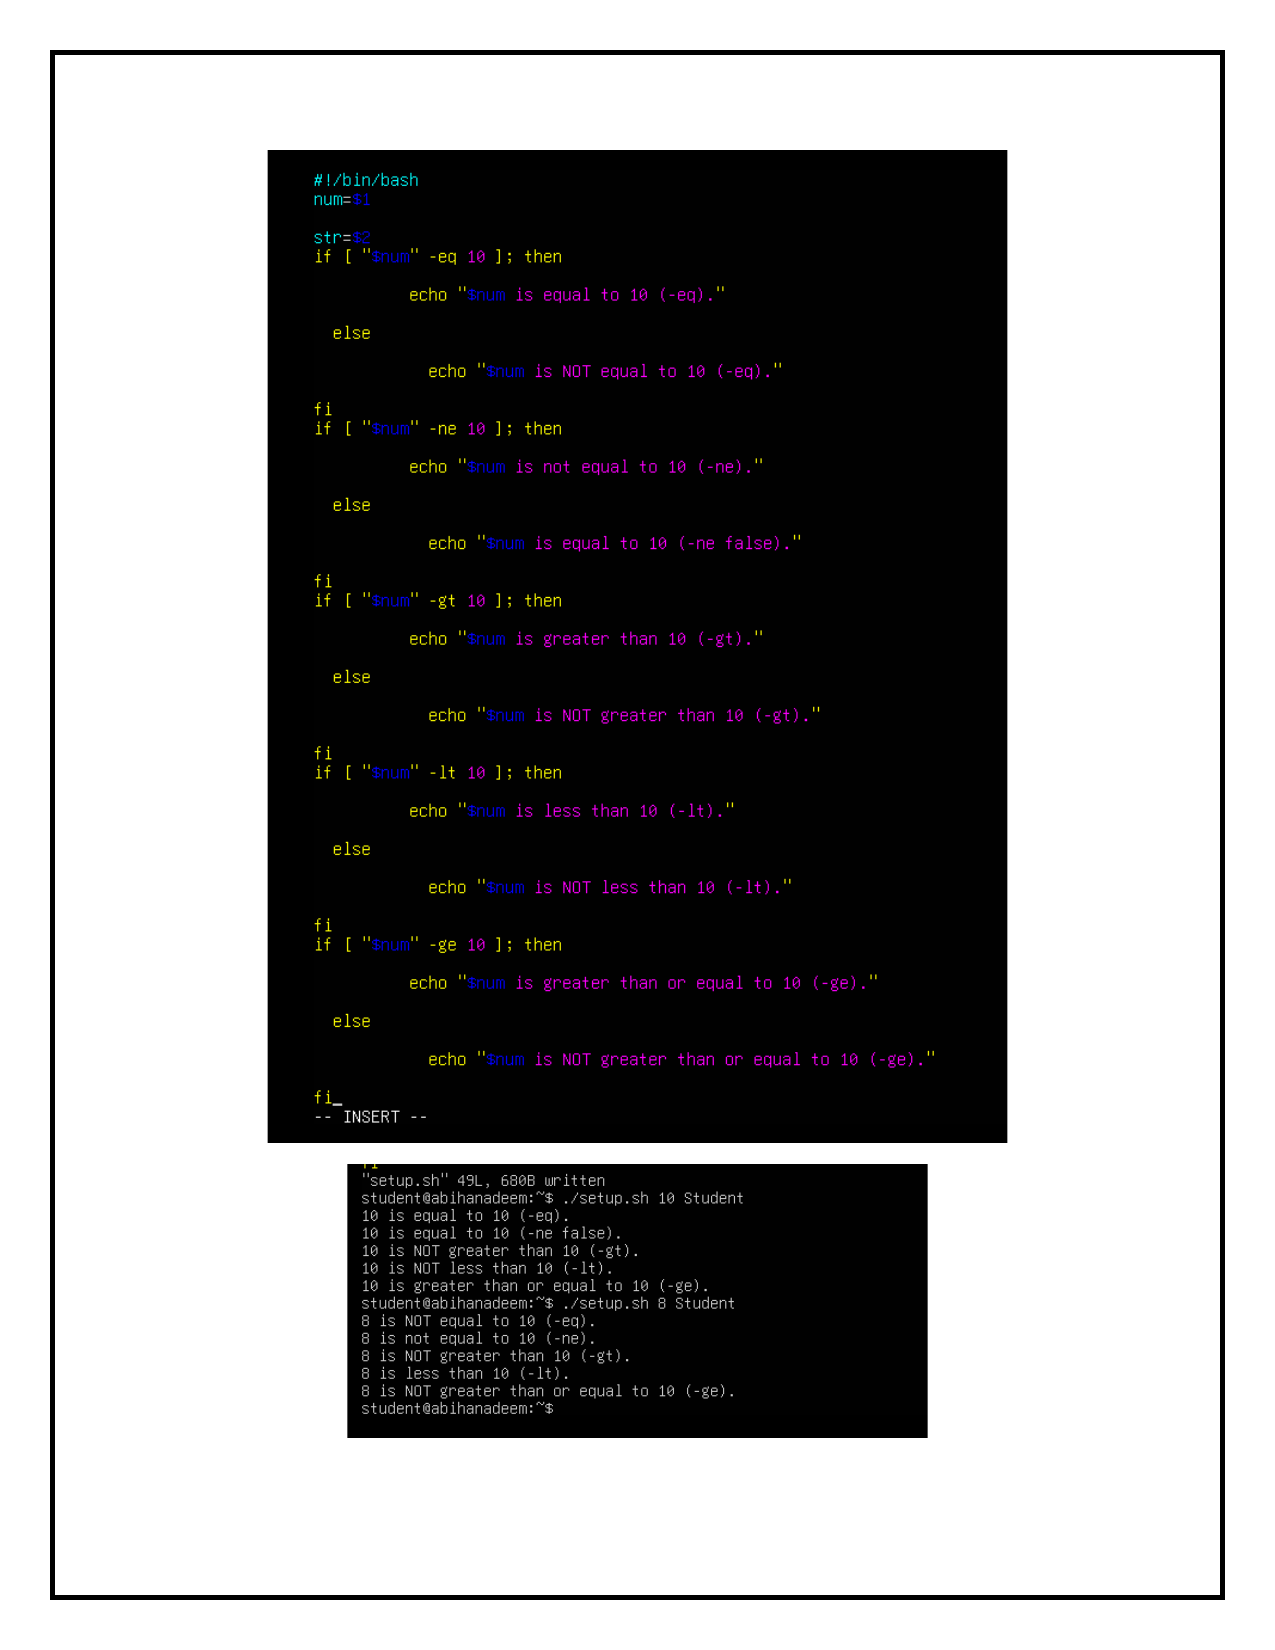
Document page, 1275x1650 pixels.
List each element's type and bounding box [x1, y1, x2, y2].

picture [347, 1164, 928, 1438]
picture [267, 150, 1008, 1143]
